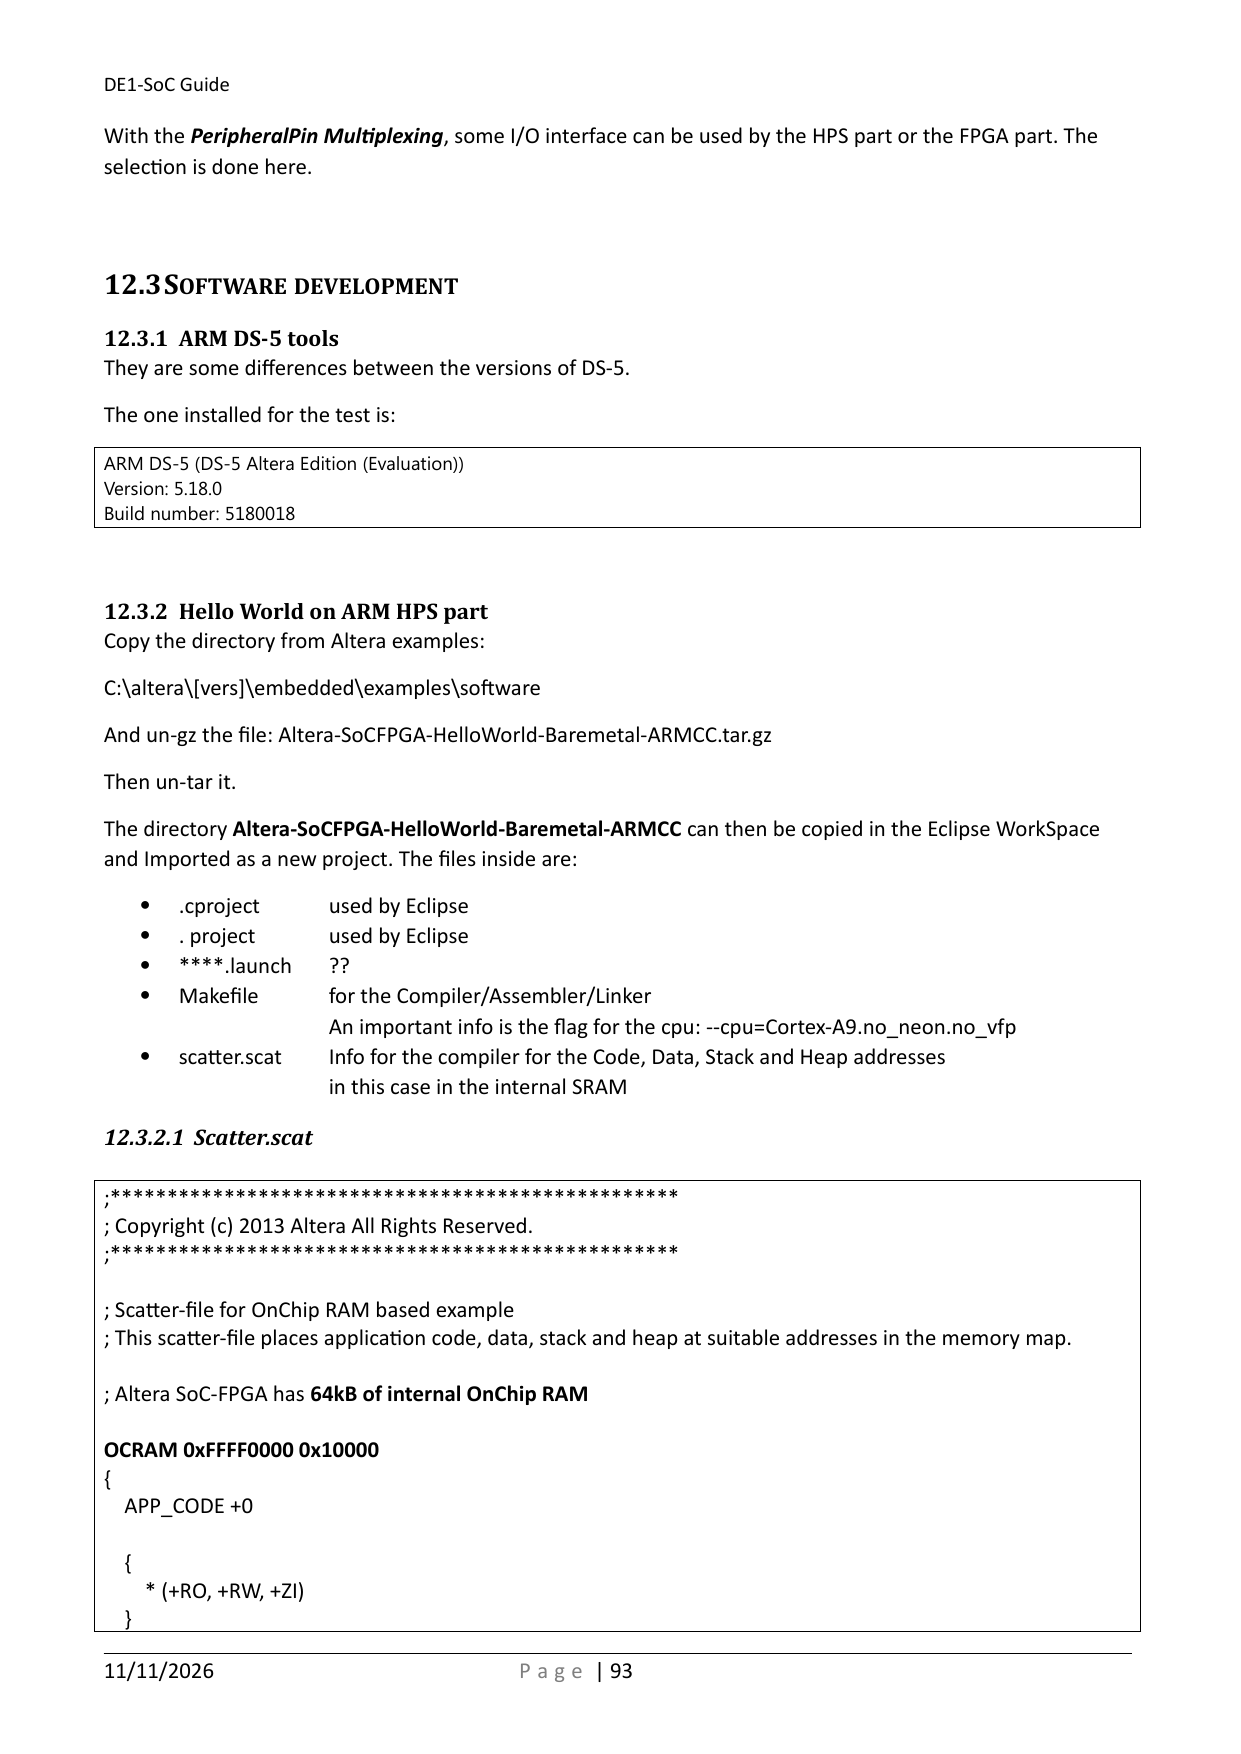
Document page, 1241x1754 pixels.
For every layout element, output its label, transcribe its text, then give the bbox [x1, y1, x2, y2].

text Copy the directory from Altera examples: [103, 626, 1132, 654]
text Then un-tar it. [103, 767, 1132, 795]
subtitle Scatter.scat [103, 1123, 1132, 1150]
text ARM DS-5 (DS-5 Altera Edition (Evaluation)) [95, 448, 1140, 475]
text With the PeripheralPin Multiplexing, some I/O interface can be used by the HPS part or the FPGA part. The selection is done here. [103, 122, 1132, 180]
text ; Copyright (c) 2013 Altera All Rights Reserved. [103, 1211, 1132, 1239]
list ****.launch ?? [141, 951, 1132, 979]
text } [103, 1604, 1132, 1631]
text ; Scatter-file for OnChip RAM based example [103, 1296, 1132, 1323]
text The one installed for the test is: [103, 400, 1132, 428]
text ;************************************************** [103, 1239, 1132, 1267]
subtitle ARM DS-5 tools [103, 324, 1132, 351]
subtitle Software development [103, 266, 1132, 301]
text APP_CODE +0 [103, 1492, 1132, 1520]
text { [103, 1548, 1132, 1576]
list scatter.scat Info for the compiler for the Code, Data, Stack and Heap addresses in this case in the internal SRAM [141, 1042, 1132, 1100]
text C:\altera\[vers]\embedded\examples\software [103, 673, 1132, 701]
list .cproject used by Eclipse [141, 891, 1132, 919]
text OCRAM 0xFFFF0000 0x10000 [103, 1436, 1132, 1464]
text { [103, 1464, 1132, 1492]
text ; Altera SoC-FPGA has 64kB of internal OnChip RAM [103, 1379, 1132, 1408]
list . project used by Eclipse [141, 921, 1132, 949]
list Makefile for the Compiler/Assembler/Linker An important info is the flag for the cpu: --cpu=Cortex-A9.no_neon.no_vfp [141, 982, 1132, 1040]
text ; This scatter-file places application code, data, stack and heap at suitable addresses in the memory map. [103, 1323, 1132, 1352]
text And un-gz the file: Altera-SoCFPGA-HelloWorld-Baremetal-ARMCC.tar.gz [103, 720, 1132, 748]
text Build number: 5180018 [95, 497, 1140, 527]
text Version: 5.18.0 [103, 475, 1132, 497]
text The directory Altera-SoCFPGA-HelloWorld-Baremetal-ARMCC can then be copied in the Eclipse WorkSpace and Imported as a new project. The files inside are: [103, 814, 1132, 872]
text * (+RO, +RW, +ZI) [103, 1576, 1132, 1604]
subtitle Hello World on ARM HPS part [103, 597, 1132, 624]
text They are some differences between the versions of DS-5. [103, 353, 1132, 381]
text ;************************************************** [95, 1181, 1140, 1211]
